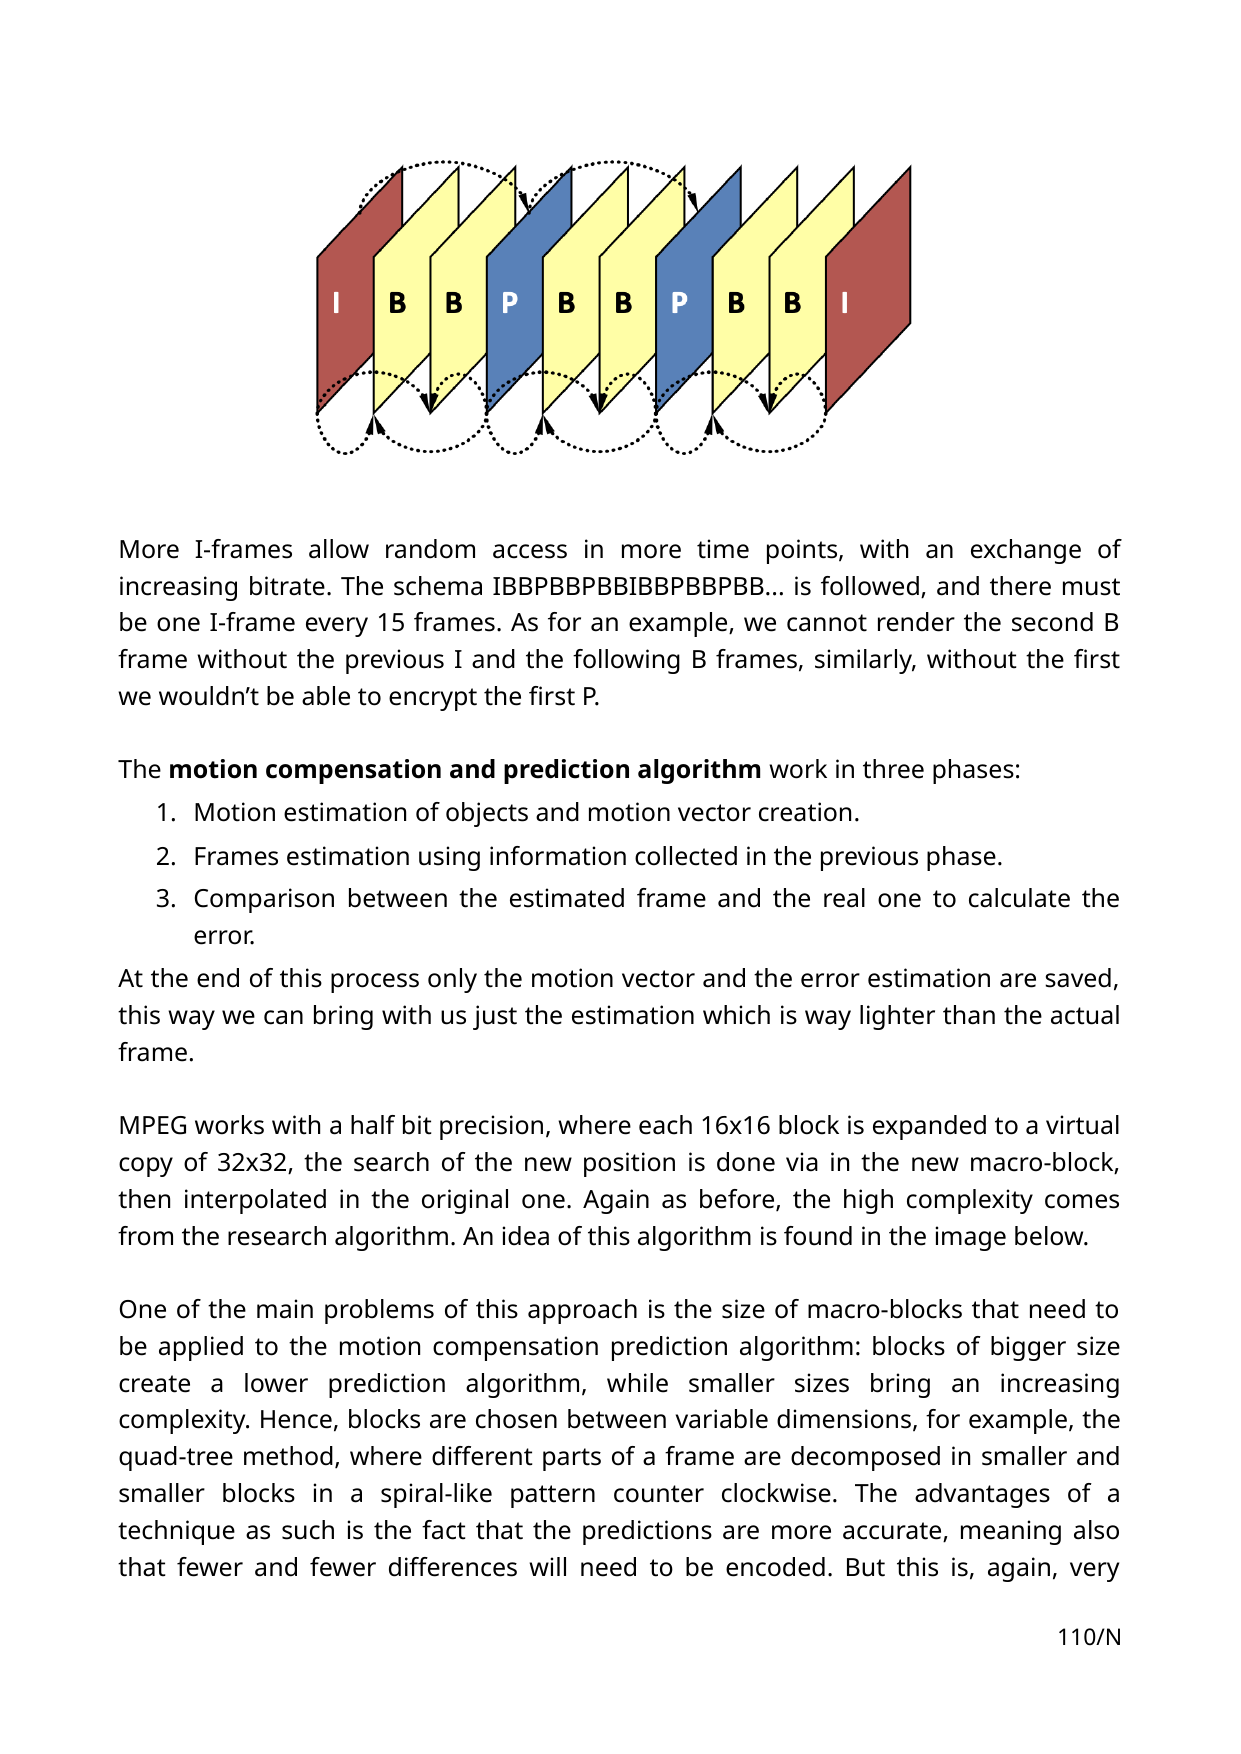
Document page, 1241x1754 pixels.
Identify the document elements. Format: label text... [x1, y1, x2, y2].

text At the end of this process only the motion vector and the error estimation are saved, this way we can bring with us just the estimation which is way lighter than the actual frame. [118, 961, 1122, 1068]
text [118, 1292, 1122, 1583]
list Motion estimation of objects and motion vector creation. [156, 795, 1122, 829]
text MPEG works with a half bit precision, where each 16x16 block is expanded to a virtual copy of 32x32, the search of the new position is done via in the new macro-block, then interpolated in the original one. Again as before, the high complexity comes from the research algorithm. An idea of this algorithm is found in the image below. [118, 1108, 1122, 1252]
list Comparison between the estimated frame and the real one to calculate the error. [156, 881, 1122, 952]
text More I-frames allow random access in more time points, with an exchange of increasing bitrate. The schema IBBPBBPBBIBBPBBPBB... is followed, and there must be one I-frame every 15 frames. As for an example, we cannot render the second B frame without the previous I and the following B frames, similarly, without the first we wouldn’t be able to encrypt the first P. [118, 531, 1122, 713]
text The motion compensation and prediction algorithm work in three phases: [118, 752, 1122, 786]
list Frames estimation using information collected in the previous phase. [156, 838, 1122, 872]
